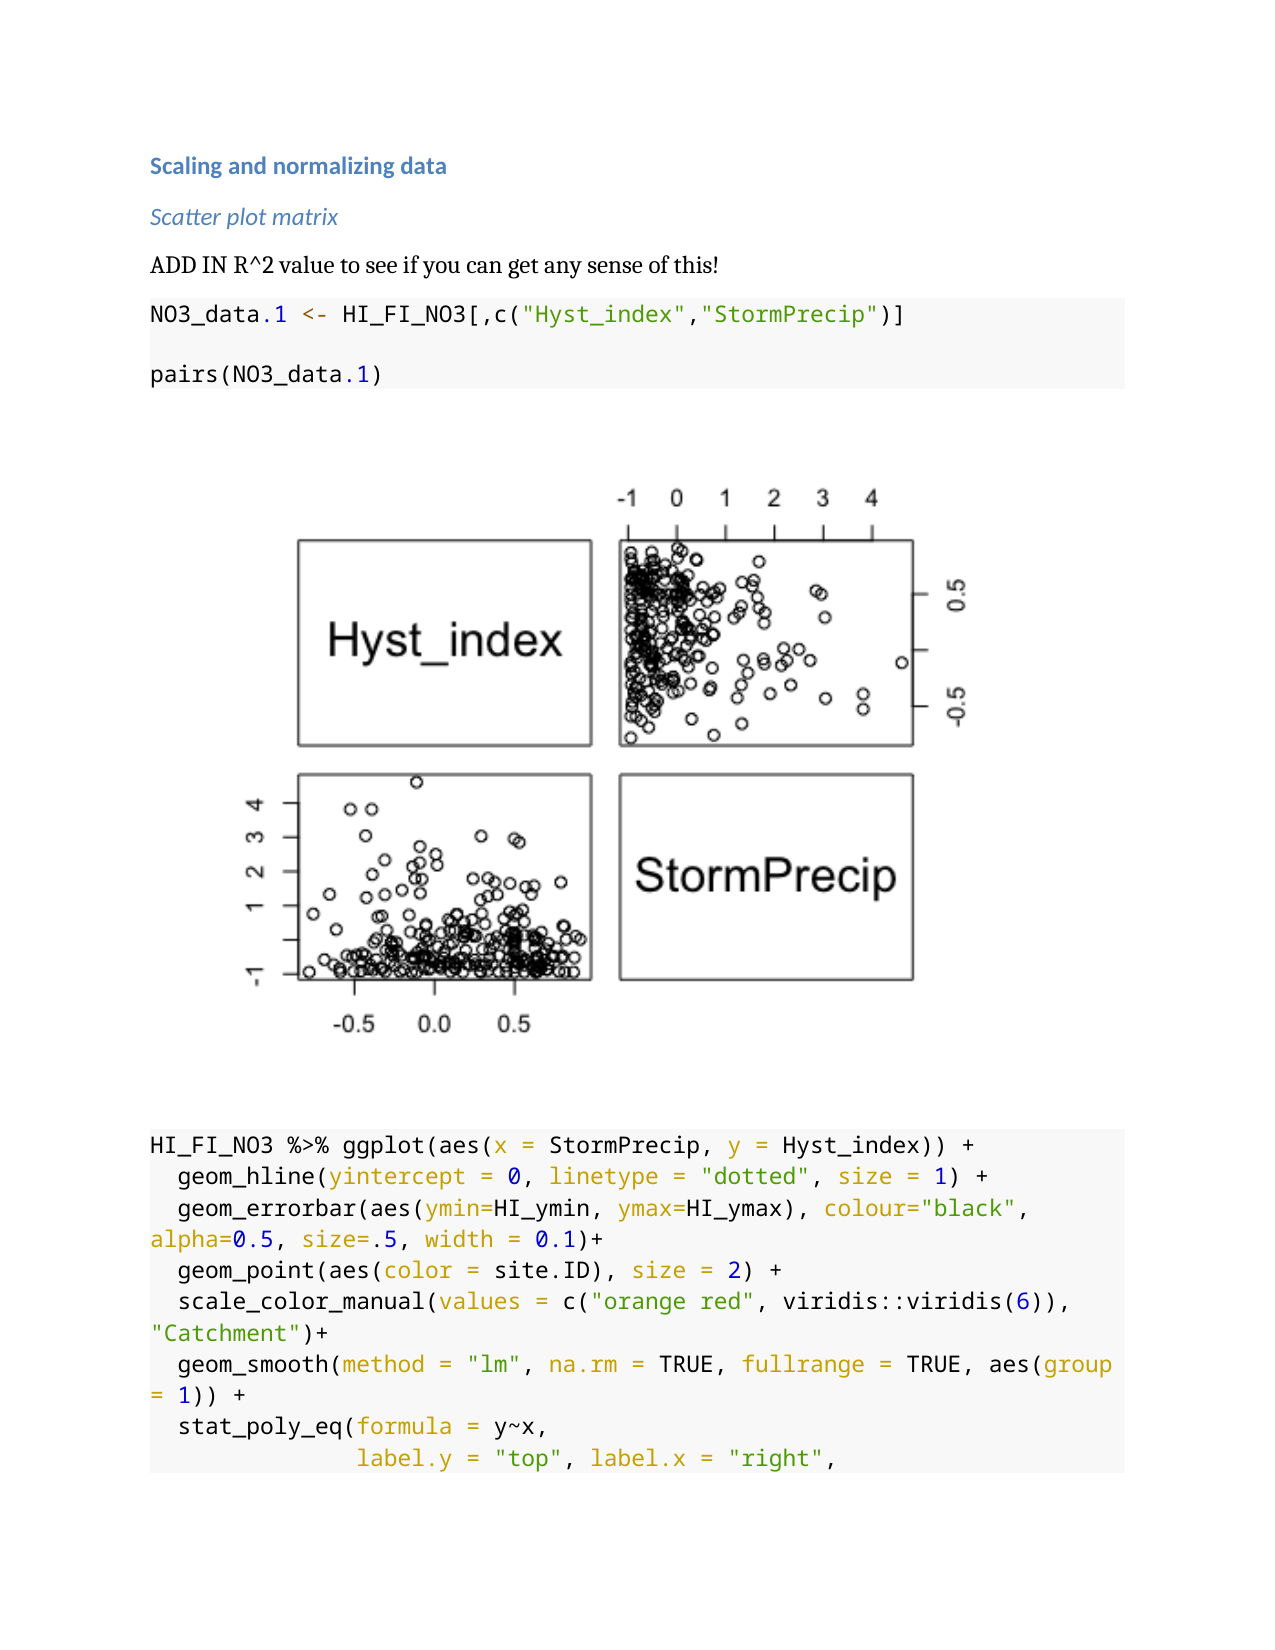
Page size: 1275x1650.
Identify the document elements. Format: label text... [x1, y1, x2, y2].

subtitle Scaling and normalizing data [150, 150, 1125, 181]
text ADD IN R^2 value to see if you can get any sense of this! [150, 251, 1125, 279]
subtitle Scatter plot matrix [150, 201, 1125, 232]
picture [168, 410, 1044, 1111]
text NO3_data.1 <- HI_FI_NO3[,c("Hyst_index","StormPrecip")] pairs(NO3_data.1) [150, 298, 1125, 389]
